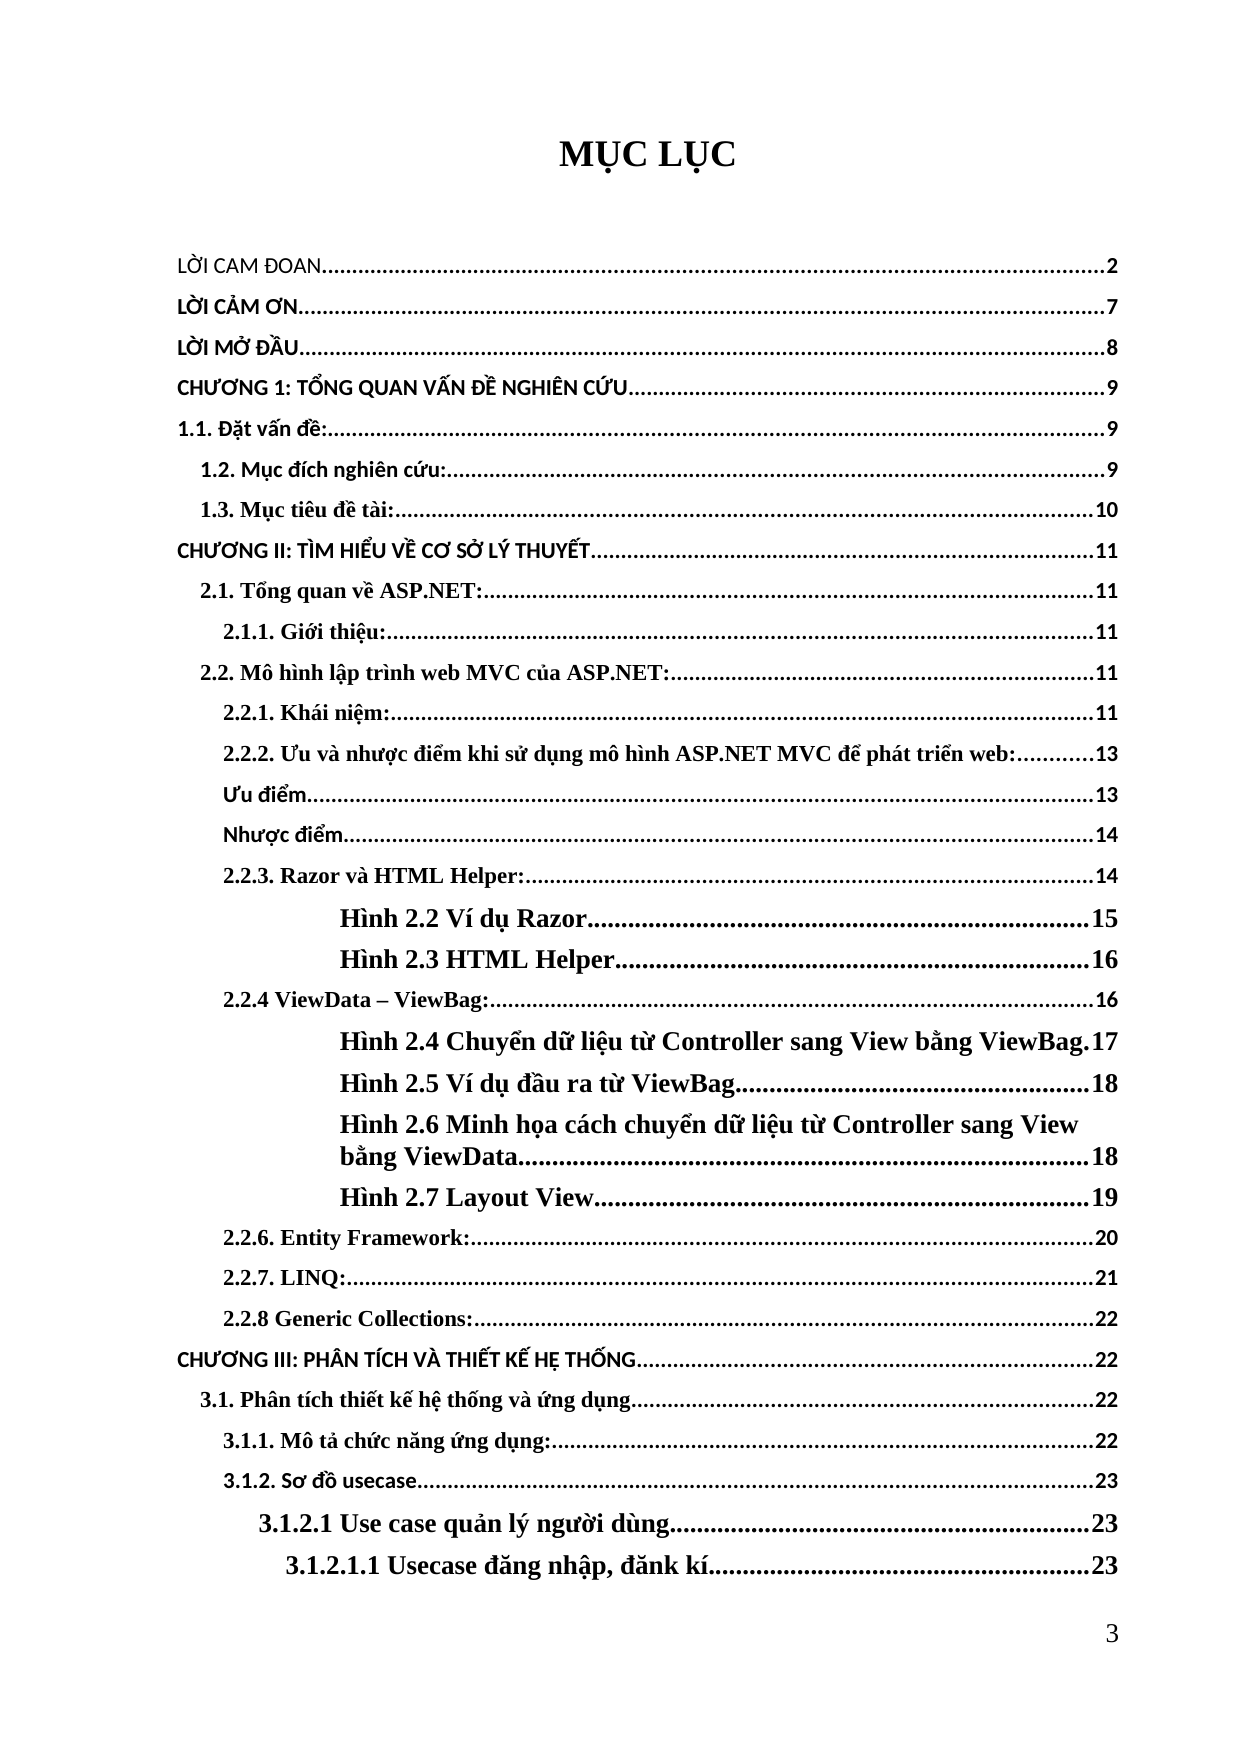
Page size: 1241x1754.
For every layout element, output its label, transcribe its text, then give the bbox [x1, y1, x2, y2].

text 3.1.2. Sơ đồ usecase 23 [223, 1467, 1119, 1494]
text Nhược điểm 14 [223, 820, 1119, 848]
text 1.1. Đặt vấn đề: 9 [177, 414, 1119, 442]
text 2.2. Mô hình lập trình web MVC của ASP.NET: 11 [200, 658, 1119, 686]
text Hình 2.2 Ví dụ Razor 15 [339, 902, 1119, 933]
text LỜI MỞ ĐẦU 8 [177, 333, 1119, 361]
text Hình 2.6 Minh họa cách chuyển dữ liệu từ Controller sang View bằng ViewData 18 [339, 1108, 1119, 1171]
text Hình 2.3 HTML Helper 16 [339, 943, 1119, 974]
text Hình 2.5 Ví dụ đầu ra từ ViewBag 18 [339, 1067, 1119, 1098]
text 2.2.8 Generic Collections: 22 [223, 1304, 1119, 1332]
text LỜI CAM ĐOAN 2 [177, 252, 1119, 280]
text 3.1. Phân tích thiết kế hệ thống và ứng dụng 22 [200, 1385, 1119, 1413]
text 2.1. Tổng quan về ASP.NET: 11 [200, 577, 1119, 605]
text 3.1.1. Mô tả chức năng ứng dụng: 22 [223, 1426, 1119, 1454]
text 1.3. Mục tiêu đề tài: 10 [200, 495, 1119, 523]
text 2.2.2. Ưu và nhược điểm khi sử dụng mô hình ASP.NET MVC để phát triển web: 13 [223, 739, 1119, 767]
text 2.2.7. LINQ: 21 [223, 1263, 1119, 1291]
text LỜI CẢM ƠN 7 [177, 292, 1119, 320]
text CHƯƠNG II: TÌM HIỂU VỀ CƠ SỞ LÝ THUYẾT 11 [177, 536, 1119, 564]
text 2.2.3. Razor và HTML Helper: 14 [223, 861, 1119, 889]
text Ưu điểm 13 [223, 780, 1119, 808]
text 1.2. Mục đích nghiên cứu: 9 [200, 455, 1119, 483]
text CHƯƠNG III: PHÂN TÍCH VÀ THIẾT KẾ HỆ THỐNG 22 [177, 1345, 1119, 1373]
text Hình 2.7 Layout View 19 [339, 1181, 1119, 1212]
text 2.2.4 ViewData – ViewBag: 16 [223, 985, 1119, 1013]
text 2.2.6. Entity Framework: 20 [223, 1223, 1119, 1251]
text CHƯƠNG 1: TỔNG QUAN VẤN ĐỀ NGHIÊN CỨU 9 [177, 373, 1119, 402]
text Hình 2.4 Chuyển dữ liệu từ Controller sang View bằng ViewBag 17 [339, 1025, 1119, 1057]
text 2.1.1. Giới thiệu: 11 [223, 617, 1119, 645]
text 2.2.1. Khái niệm: 11 [223, 698, 1119, 727]
text 3.1.2.1.1 Usecase đăng nhập, đănk kí 23 [285, 1549, 1119, 1580]
text 3.1.2.1 Use case quản lý người dùng 23 [258, 1507, 1119, 1538]
text MỤC LỤC [177, 131, 1119, 174]
